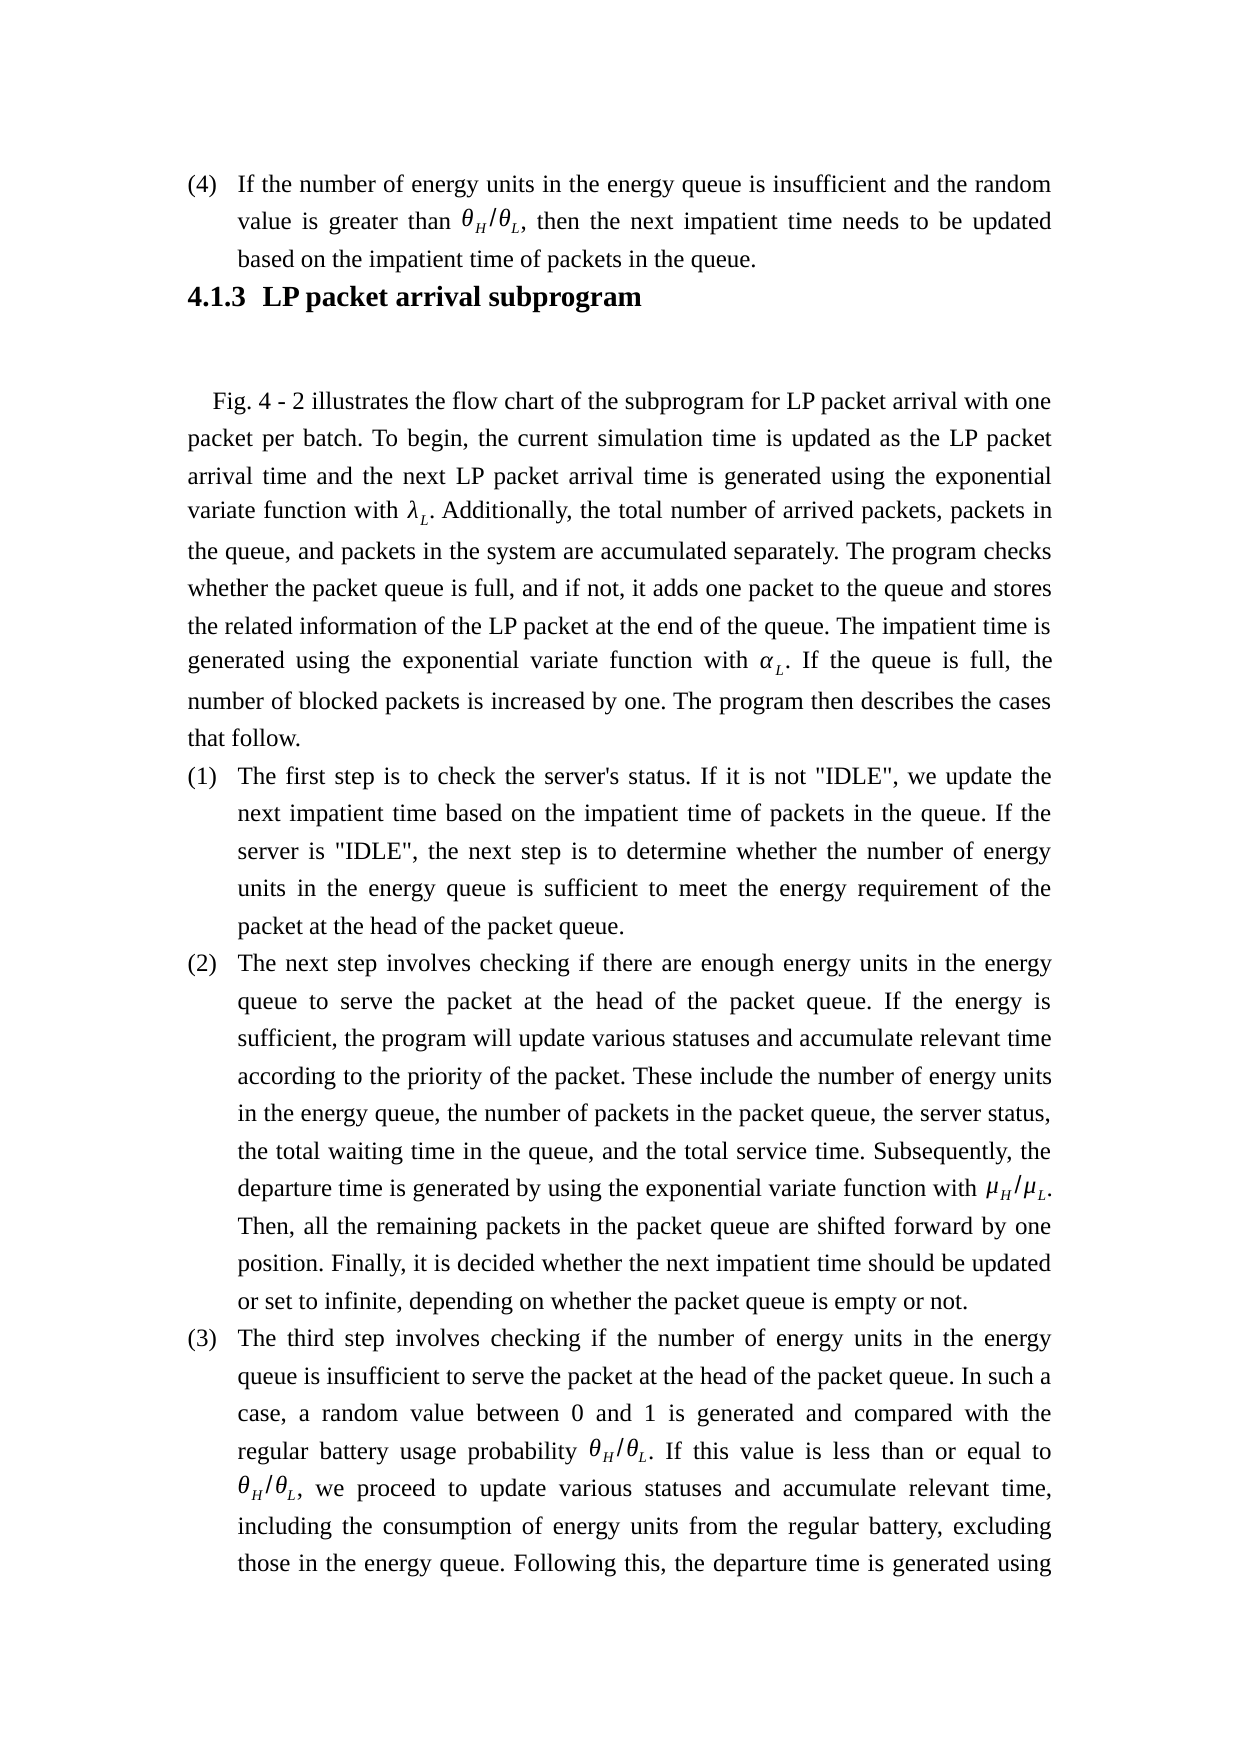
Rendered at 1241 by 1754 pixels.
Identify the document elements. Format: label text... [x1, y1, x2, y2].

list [187, 1319, 1053, 1582]
list If the number of energy units in the energy queue is insufficient and the random value is greater than , then the next impatient time needs to be updated based on the impatient time of packets in the queue. [187, 164, 1053, 277]
list The first step is to check the server's status. If it is not "IDLE", we update the next impatient time based on the impatient time of packets in the queue. If the server is "IDLE", the next step is to determine whether the number of energy units in the energy queue is sufficient to meet the energy requirement of the packet at the head of the packet queue. [187, 757, 1053, 944]
text Fig. 4 - 3 illustrates the flow chart of the subprogram for LP packet arrival with one packet per batch. To begin, the current simulation time is updated as the LP packet arrival time and the next LP packet arrival time is generated using the exponential variate function with . Additionally, the total number of arrived packets, packets in the queue, and packets in the system are accumulated separately. The program checks whether the packet queue is full, and if not, it adds one packet to the queue and stores the related information of the LP packet at the end of the queue. The impatient time is generated using the exponential variate function with . If the queue is full, the number of blocked packets is increased by one. The program then describes the cases that follow. [187, 382, 1053, 757]
list The next step involves checking if there are enough energy units in the energy queue to serve the packet at the head of the packet queue. If the energy is sufficient, the program will update various statuses and accumulate relevant time according to the priority of the packet. These include the number of energy units in the energy queue, the number of packets in the packet queue, the server status, the total waiting time in the queue, and the total service time. Subsequently, the departure time is generated by using the exponential variate function with . Then, all the remaining packets in the packet queue are shifted forward by one position. Finally, it is decided whether the next impatient time should be updated or set to infinite, depending on whether the packet queue is empty or not. [187, 944, 1053, 1319]
subtitle LP packet arrival subprogram [187, 277, 1053, 314]
